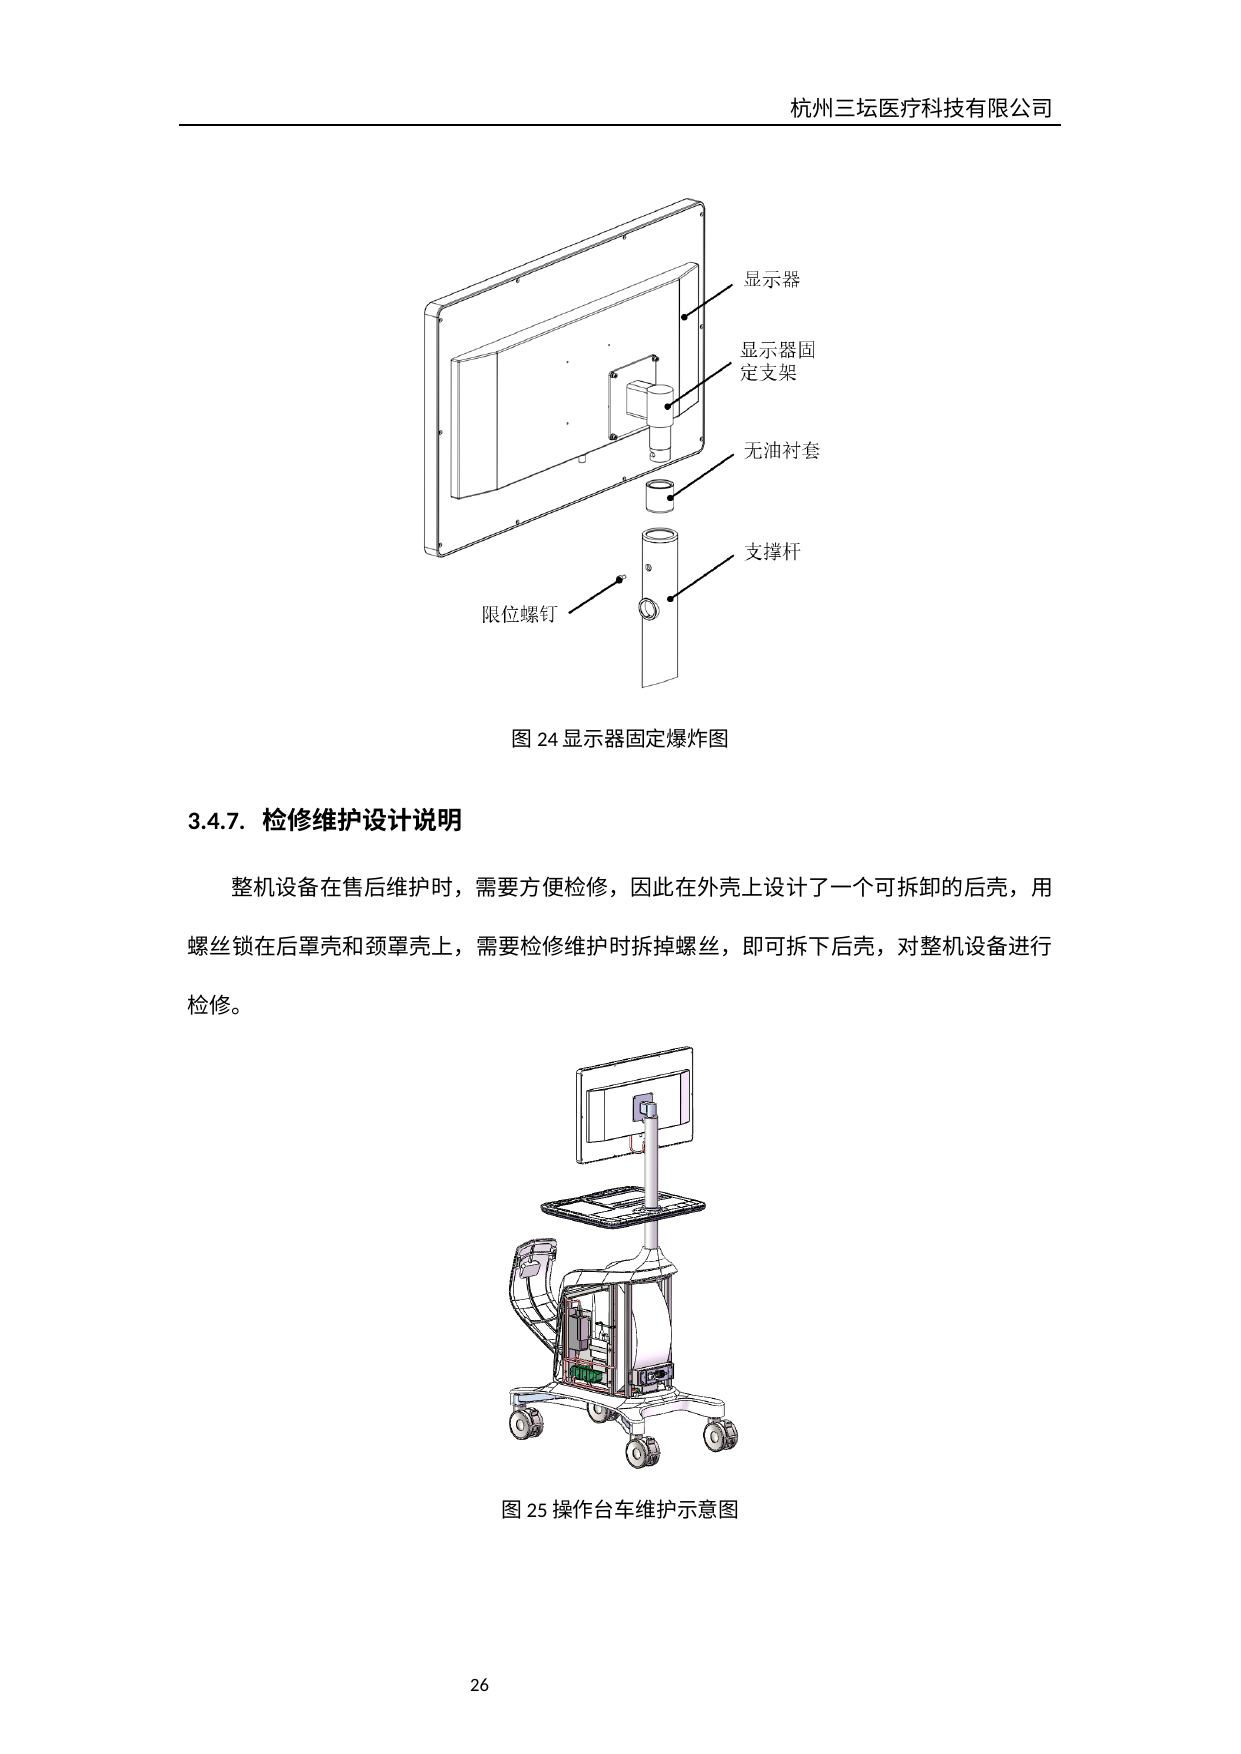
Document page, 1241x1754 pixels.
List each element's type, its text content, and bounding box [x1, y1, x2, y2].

text 图 25操作台车维护示意图 [187, 1488, 1053, 1528]
picture [413, 189, 827, 696]
text 整机设备在售后维护时，需要方便检修，因此在外壳上设计了一个可拆卸的后壳，用螺丝锁在后罩壳和颈罩壳上，需要检修维护时拆掉螺丝，即可拆下后壳，对整机设备进行检修。 [187, 866, 1053, 1024]
picture [498, 1039, 743, 1472]
text 图 24显示器固定爆炸图 [187, 717, 1053, 757]
subtitle 检修维护设计说明 [187, 799, 1053, 838]
